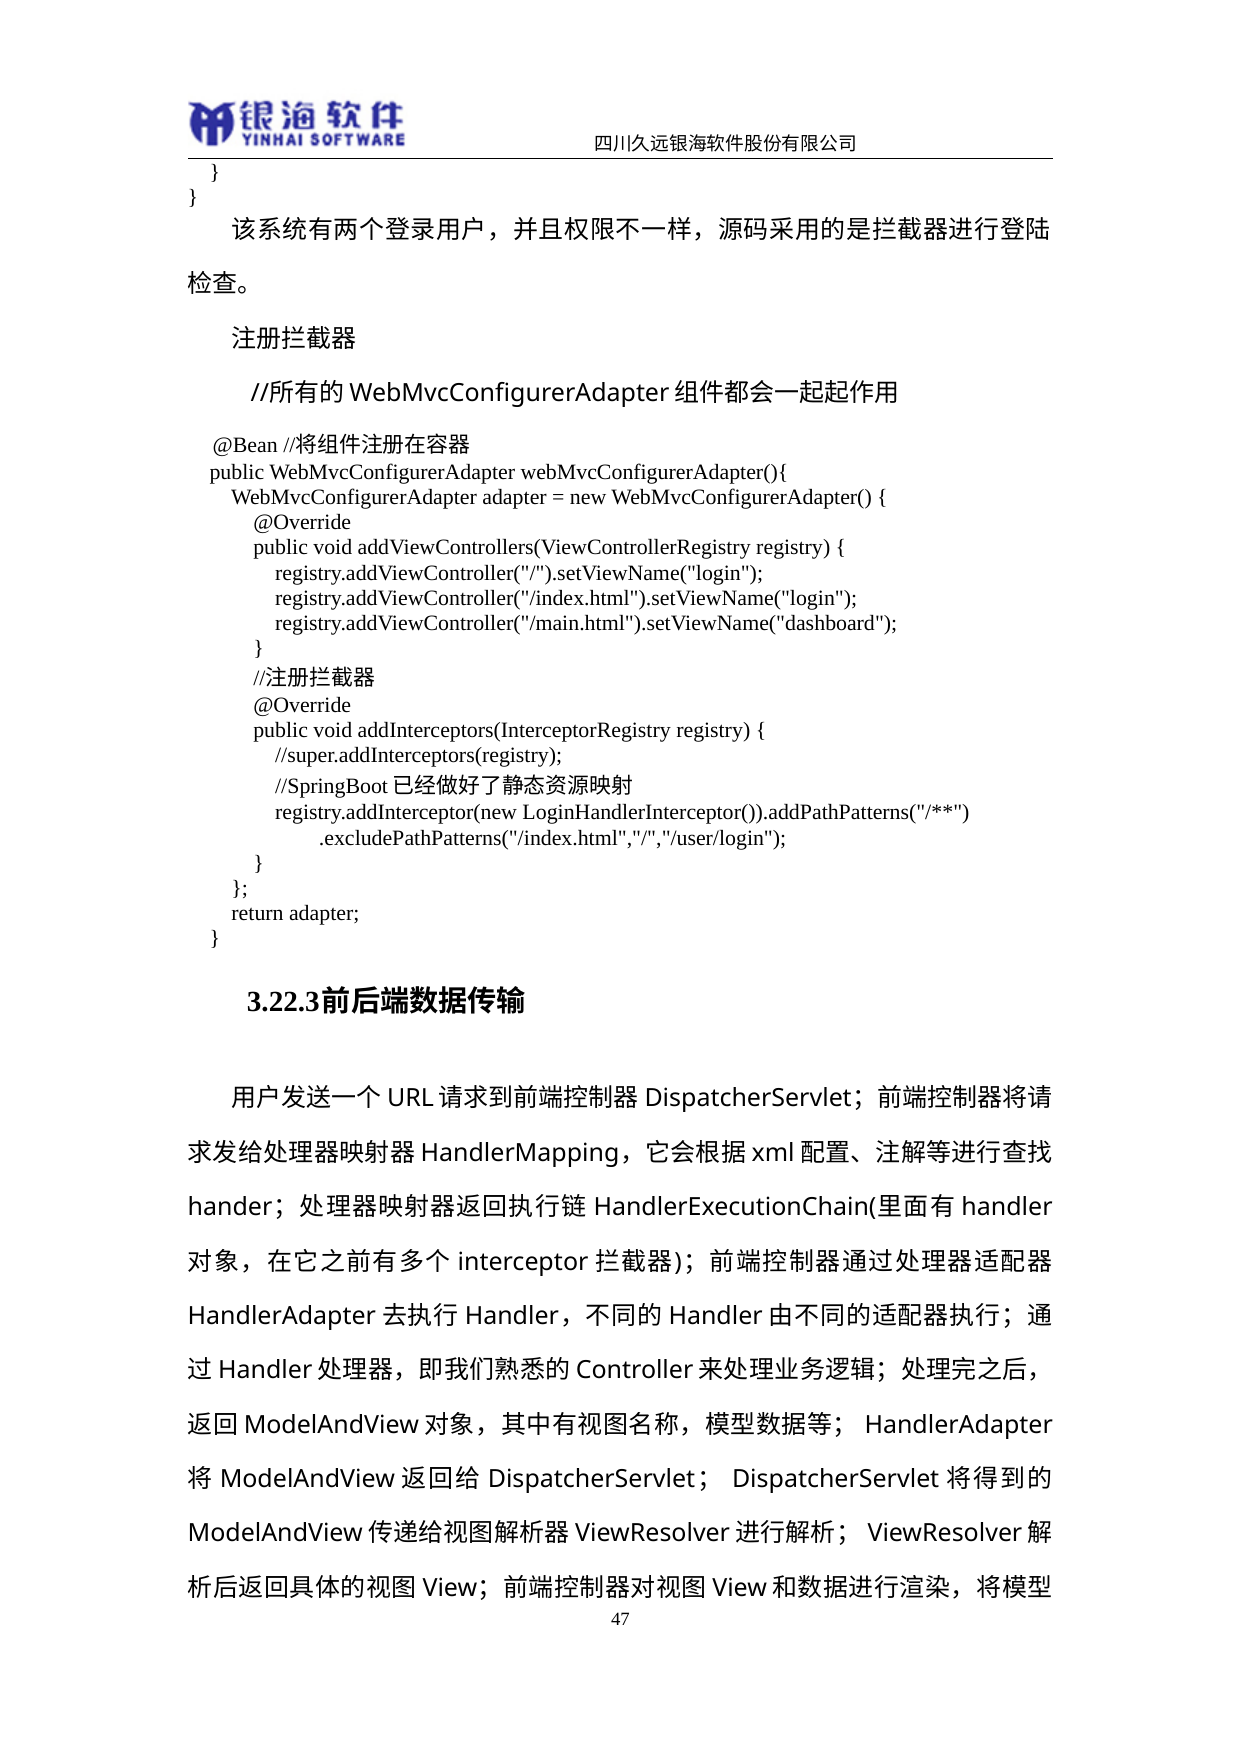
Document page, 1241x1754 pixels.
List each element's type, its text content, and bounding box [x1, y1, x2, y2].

text WebMvcConfigurerAdapter adapter = new WebMvcConfigurerAdapter() { [187, 484, 1053, 509]
text registry.addViewController("/index.html").setViewName("login"); [187, 585, 1053, 610]
text @Override [187, 509, 1053, 534]
text 该系统有两个登录用户，并且权限不一样，源码采用的是拦截器进行登陆检查。 [187, 209, 1053, 300]
text .excludePathPatterns("/index.html","/","/user/login"); [187, 824, 1053, 850]
text public WebMvcConfigurerAdapter webMvcConfigurerAdapter(){ [187, 459, 1053, 484]
text //所有的WebMvcConfigurerAdapter组件都会一起起作用 [187, 373, 1053, 409]
text public void addViewControllers(ViewControllerRegistry registry) { [187, 534, 1053, 559]
picture [187, 88, 412, 150]
text }; [187, 875, 1053, 900]
text registry.addViewController("/main.html").setViewName("dashboard"); [187, 610, 1053, 635]
text //SpringBoot已经做好了静态资源映射 [187, 768, 1053, 799]
text } [187, 184, 1053, 209]
text 注册拦截器 [187, 318, 1053, 354]
text @Override [187, 692, 1053, 717]
text } [187, 850, 1053, 875]
text return adapter; [187, 900, 1053, 925]
text } [187, 925, 1053, 951]
text //super.addInterceptors(registry); [187, 742, 1053, 768]
text //注册拦截器 [187, 660, 1053, 692]
text registry.addInterceptor(new LoginHandlerInterceptor()).addPathPatterns("/**") [187, 799, 1053, 824]
text } [187, 159, 1053, 184]
text @Bean //将组件注册在容器 [187, 427, 1053, 459]
text public void addInterceptors(InterceptorRegistry registry) { [187, 717, 1053, 742]
text registry.addViewController("/").setViewName("login"); [187, 559, 1053, 585]
text } [187, 635, 1053, 660]
subtitle 前后端数据传输 [247, 978, 1053, 1020]
